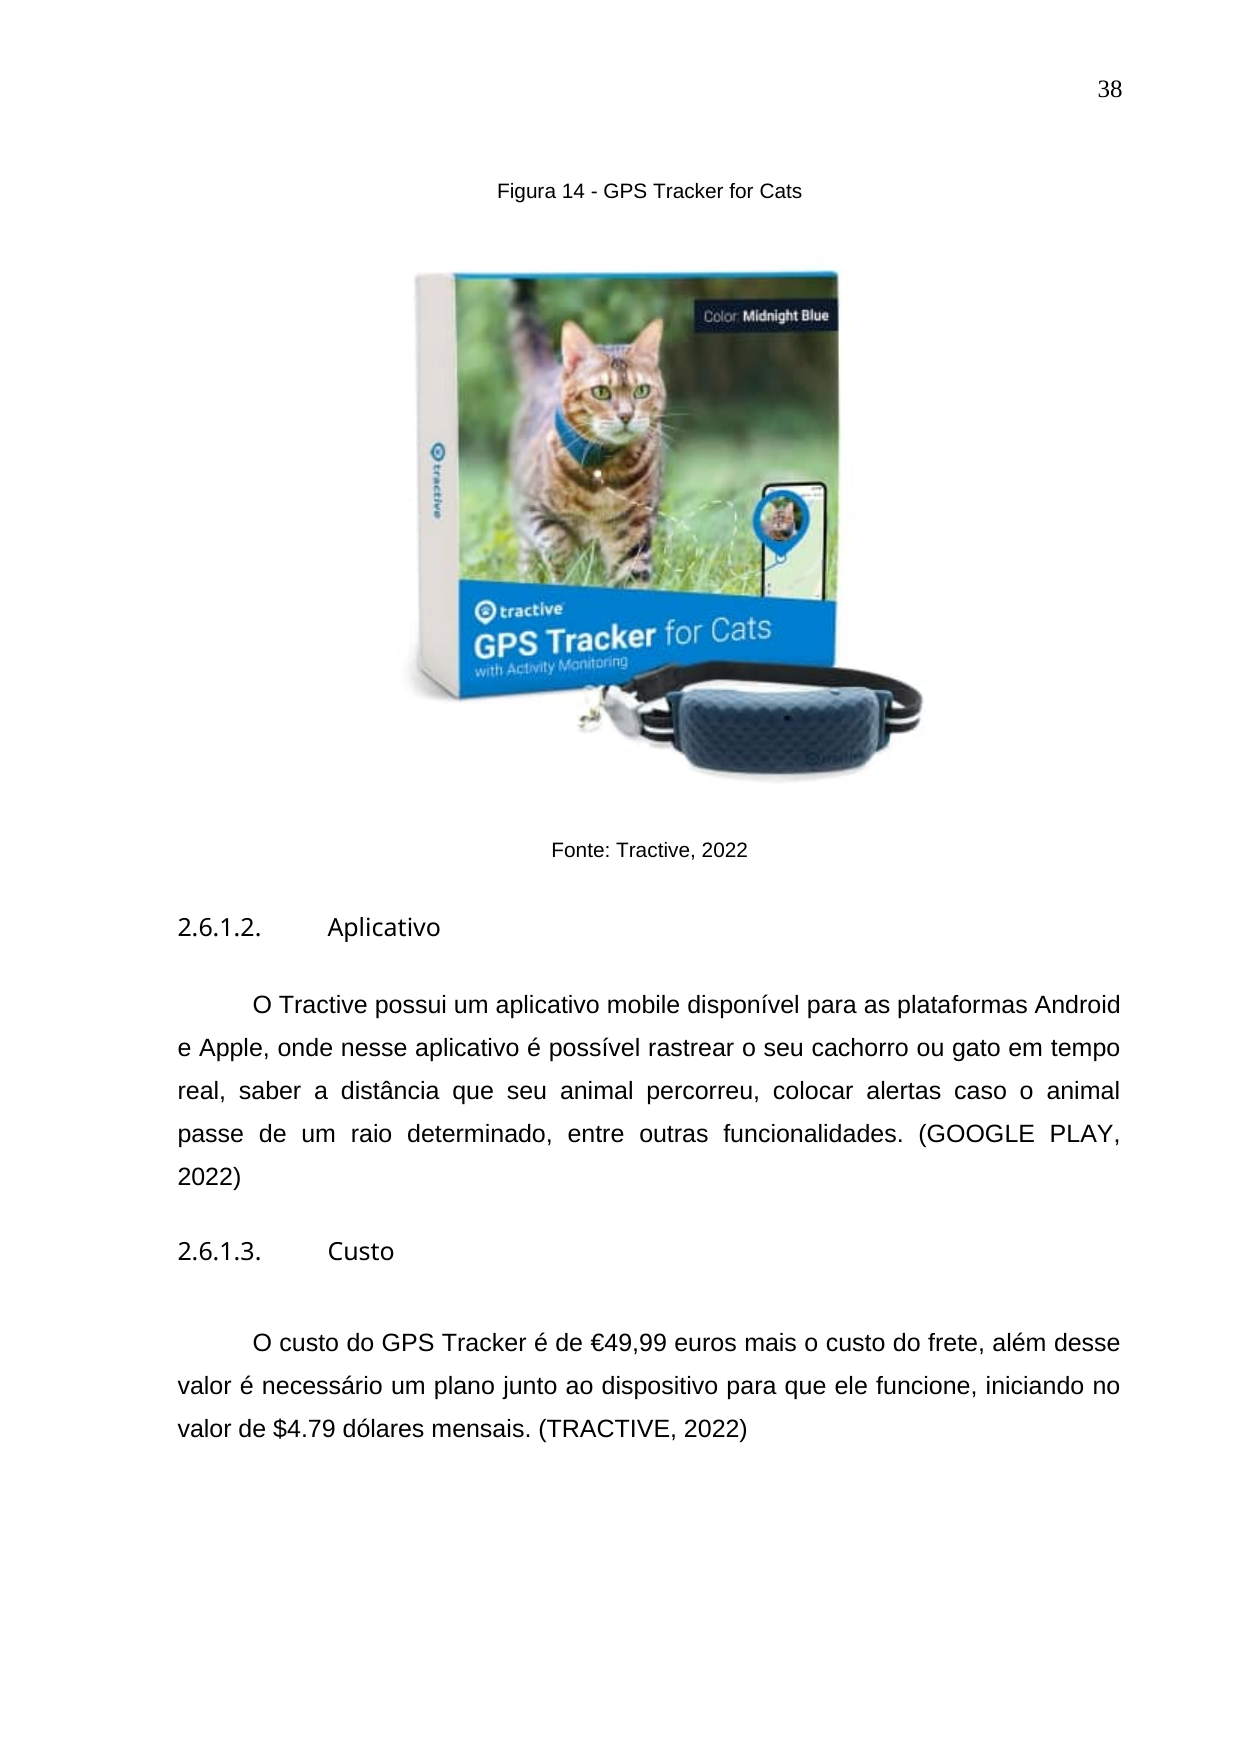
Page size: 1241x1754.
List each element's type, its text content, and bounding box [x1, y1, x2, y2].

text Fonte: Tractive, 2022 [177, 838, 1122, 862]
text O Tractive possui um aplicativo mobile disponível para as plataformas Android e Apple, onde nesse aplicativo é possível rastrear o seu cachorro ou gato em tempo real, saber a distância que seu animal percorreu, colocar alertas caso o animal passe de um raio determinado, entre outras funcionalidades. (GOOGLE PLAY, 2022) [177, 989, 1122, 1191]
picture [349, 223, 950, 824]
text Figura 14 - GPS Tracker for Cats [177, 179, 1122, 203]
subtitle Aplicativo [177, 910, 1122, 944]
subtitle Custo [177, 1234, 1122, 1268]
text O custo do GPS Tracker é de €49,99 euros mais o custo do frete, além desse valor é necessário um plano junto ao dispositivo para que ele funcione, iniciando no valor de $4.79 dólares mensais. (TRACTIVE, 2022) [177, 1328, 1122, 1443]
